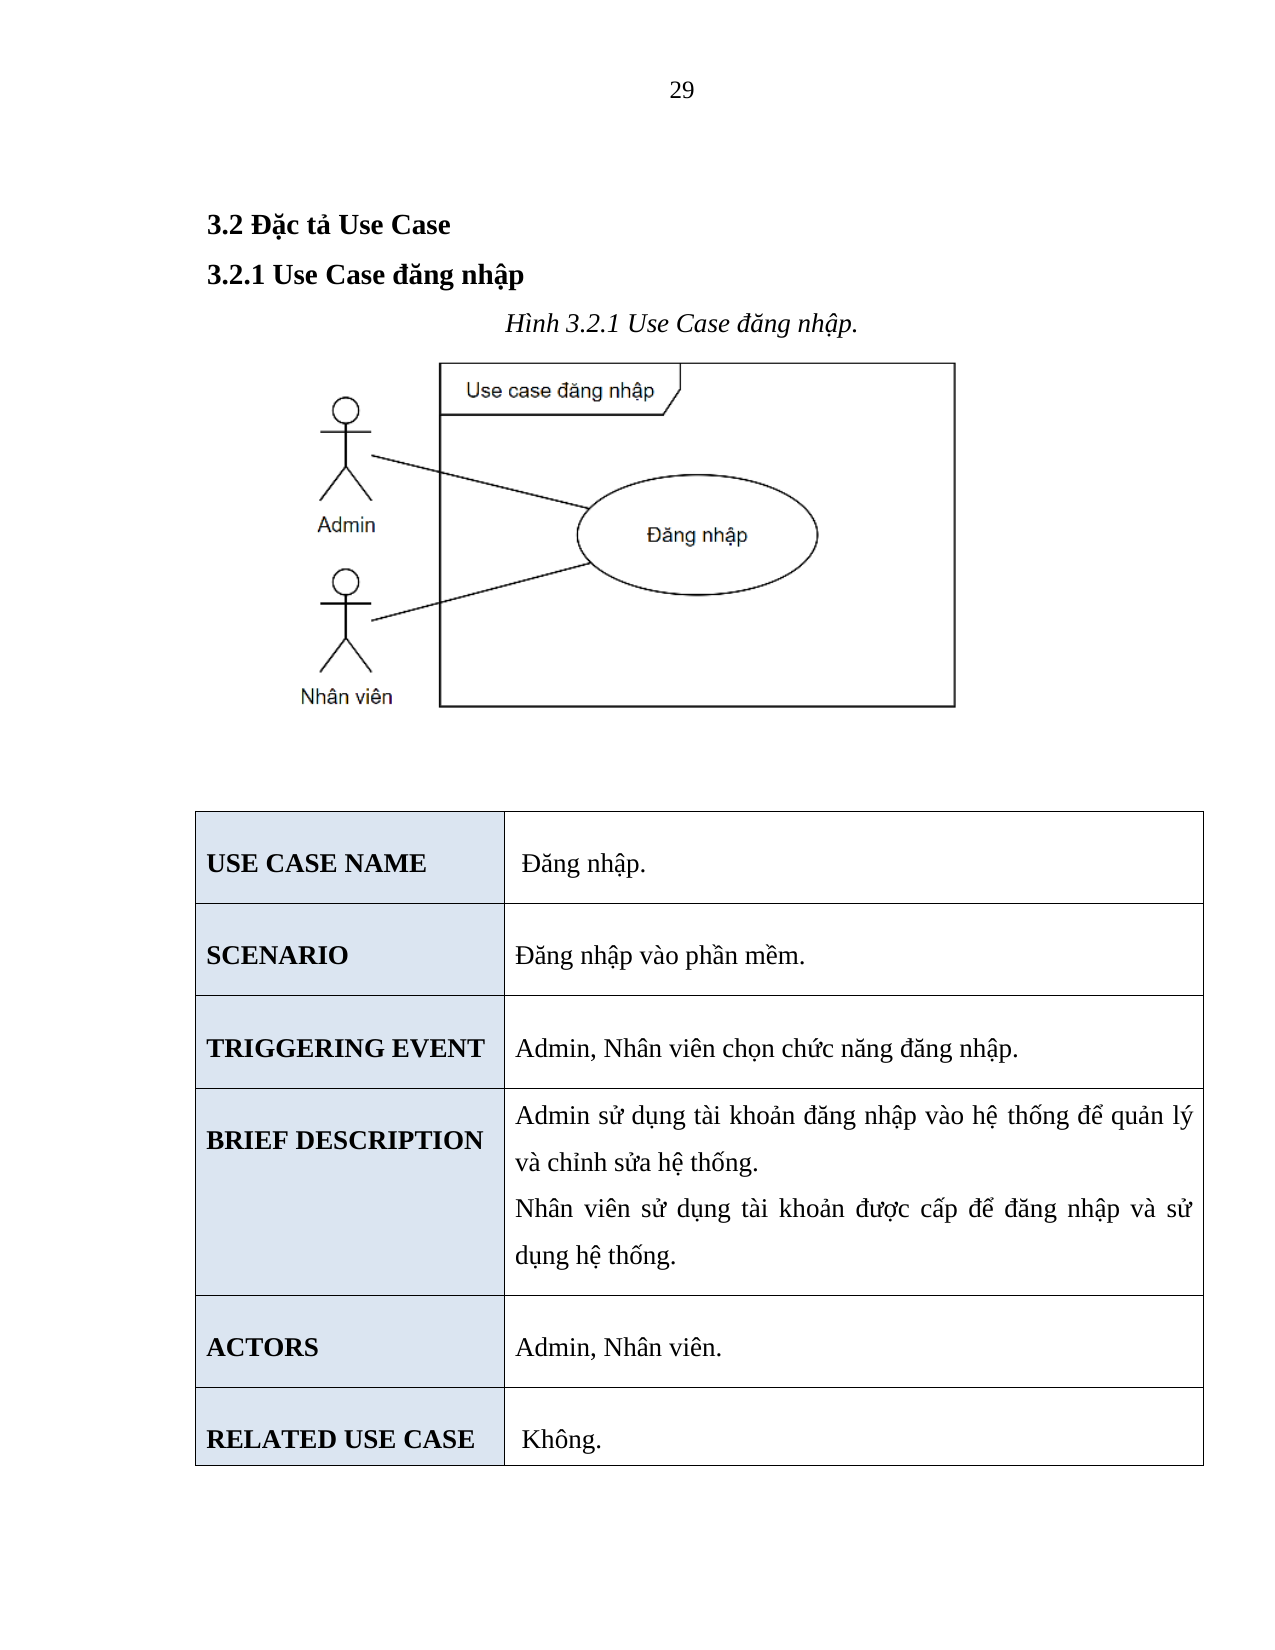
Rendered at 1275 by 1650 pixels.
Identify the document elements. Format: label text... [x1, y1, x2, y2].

table_header USE CASE NAME [196, 812, 504, 903]
picture [289, 341, 986, 738]
table_cell Đăng nhập vào phần mềm. [505, 904, 1203, 995]
table_cell RELATED USE CASE [196, 1388, 504, 1465]
table_cell Admin, Nhân viên chọn chức năng đăng nhập. [505, 996, 1203, 1088]
table_cell SCENARIO [196, 904, 504, 995]
table_cell Admin sử dụng tài khoản đăng nhập vào hệ thống để quản lý và chỉnh sửa hệ thống. Nhân viên sử dụng tài khoản được cấp để đăng nhập và sử dụng hệ thống. [505, 1089, 1203, 1295]
subtitle 3.2 Đặc tả Use Case [207, 207, 1157, 240]
text Hình 3.2.1 Use Case đăng nhập. [207, 307, 1157, 338]
subtitle 3.2.1 Use Case đăng nhập [207, 257, 1157, 291]
table_cell BRIEF DESCRIPTION [196, 1089, 504, 1295]
table_cell ACTORS [196, 1296, 504, 1387]
table_cell TRIGGERING EVENT [196, 996, 504, 1088]
table_cell Không. [505, 1388, 1203, 1465]
table_cell Admin, Nhân viên. [505, 1296, 1203, 1387]
table_header Đăng nhập. [505, 812, 1203, 903]
